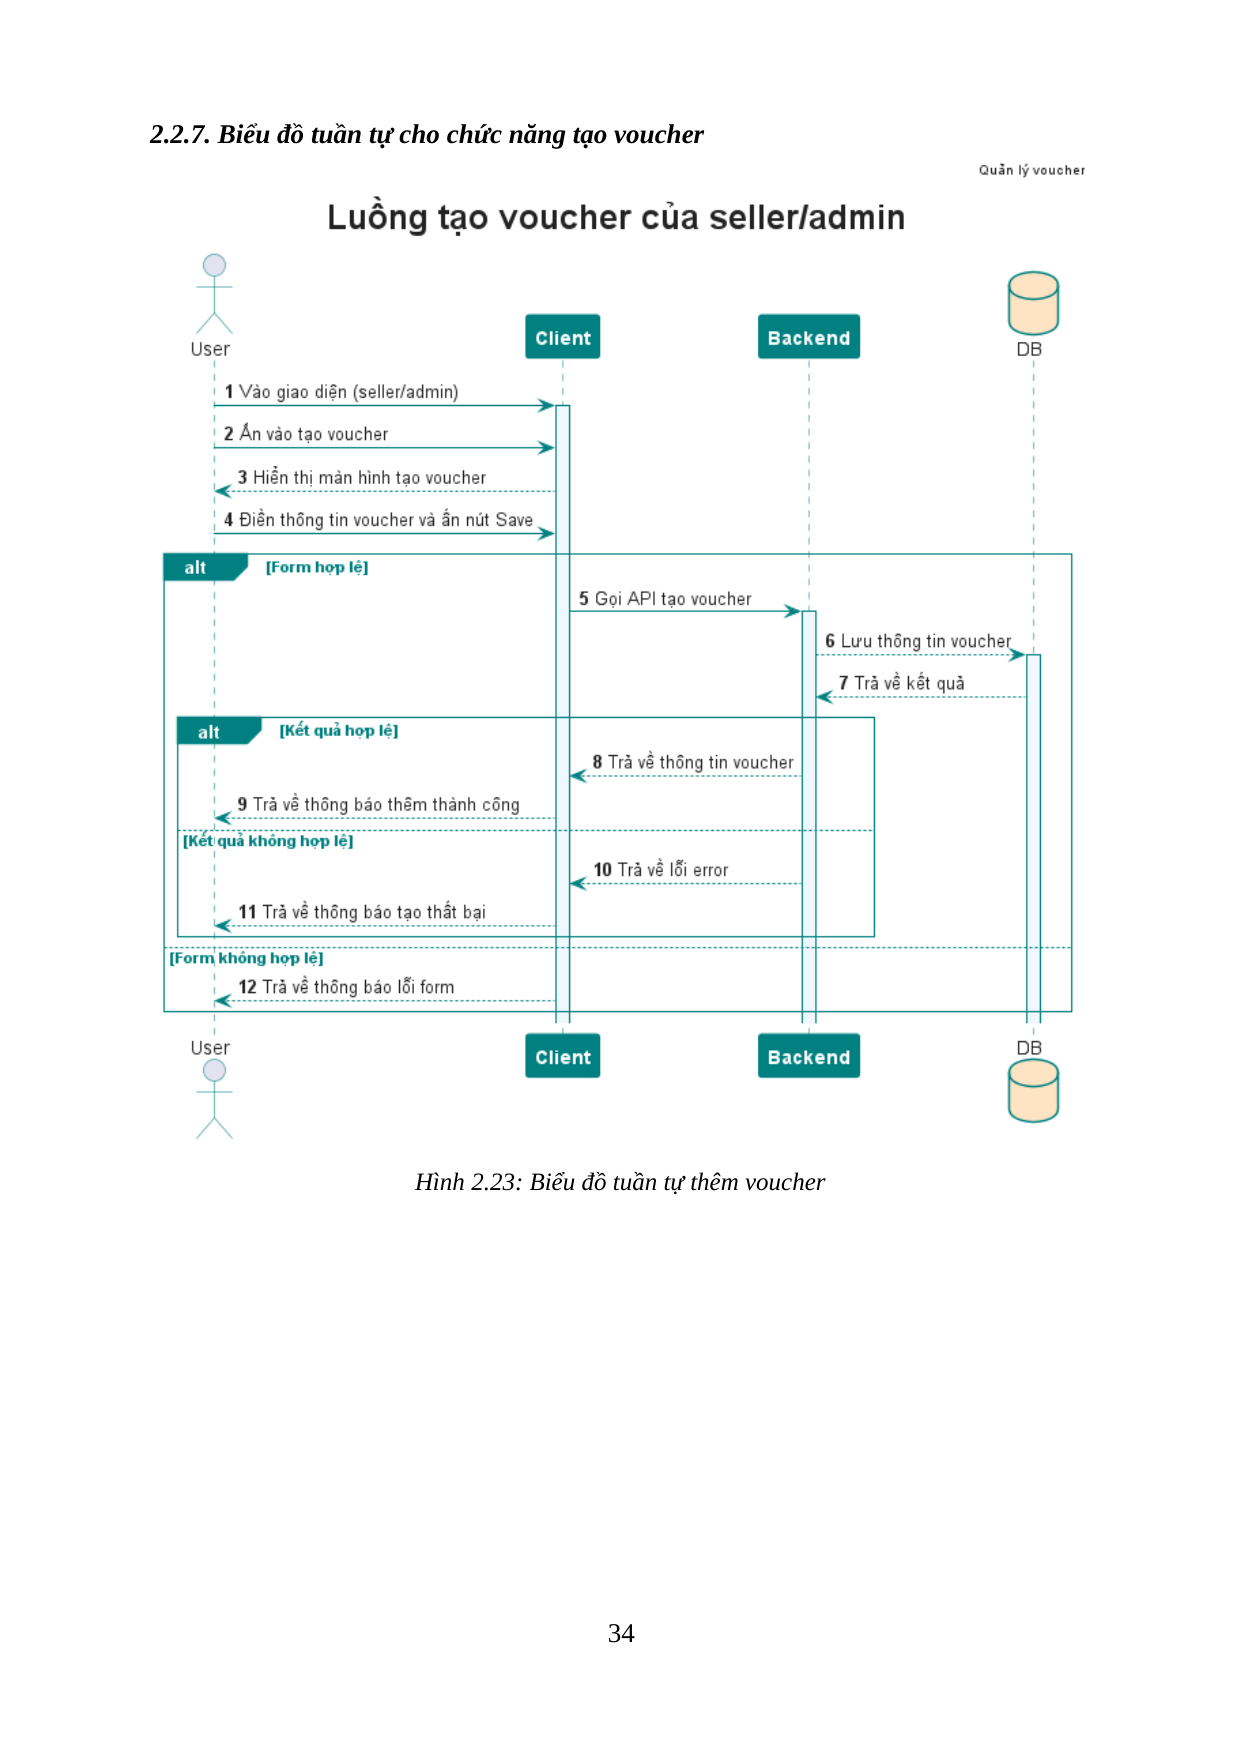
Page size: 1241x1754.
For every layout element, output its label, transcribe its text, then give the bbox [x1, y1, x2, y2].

picture [150, 153, 1093, 1146]
text 2.2.7. Biểu đồ tuần tự cho chức năng tạo voucher [150, 118, 1092, 153]
